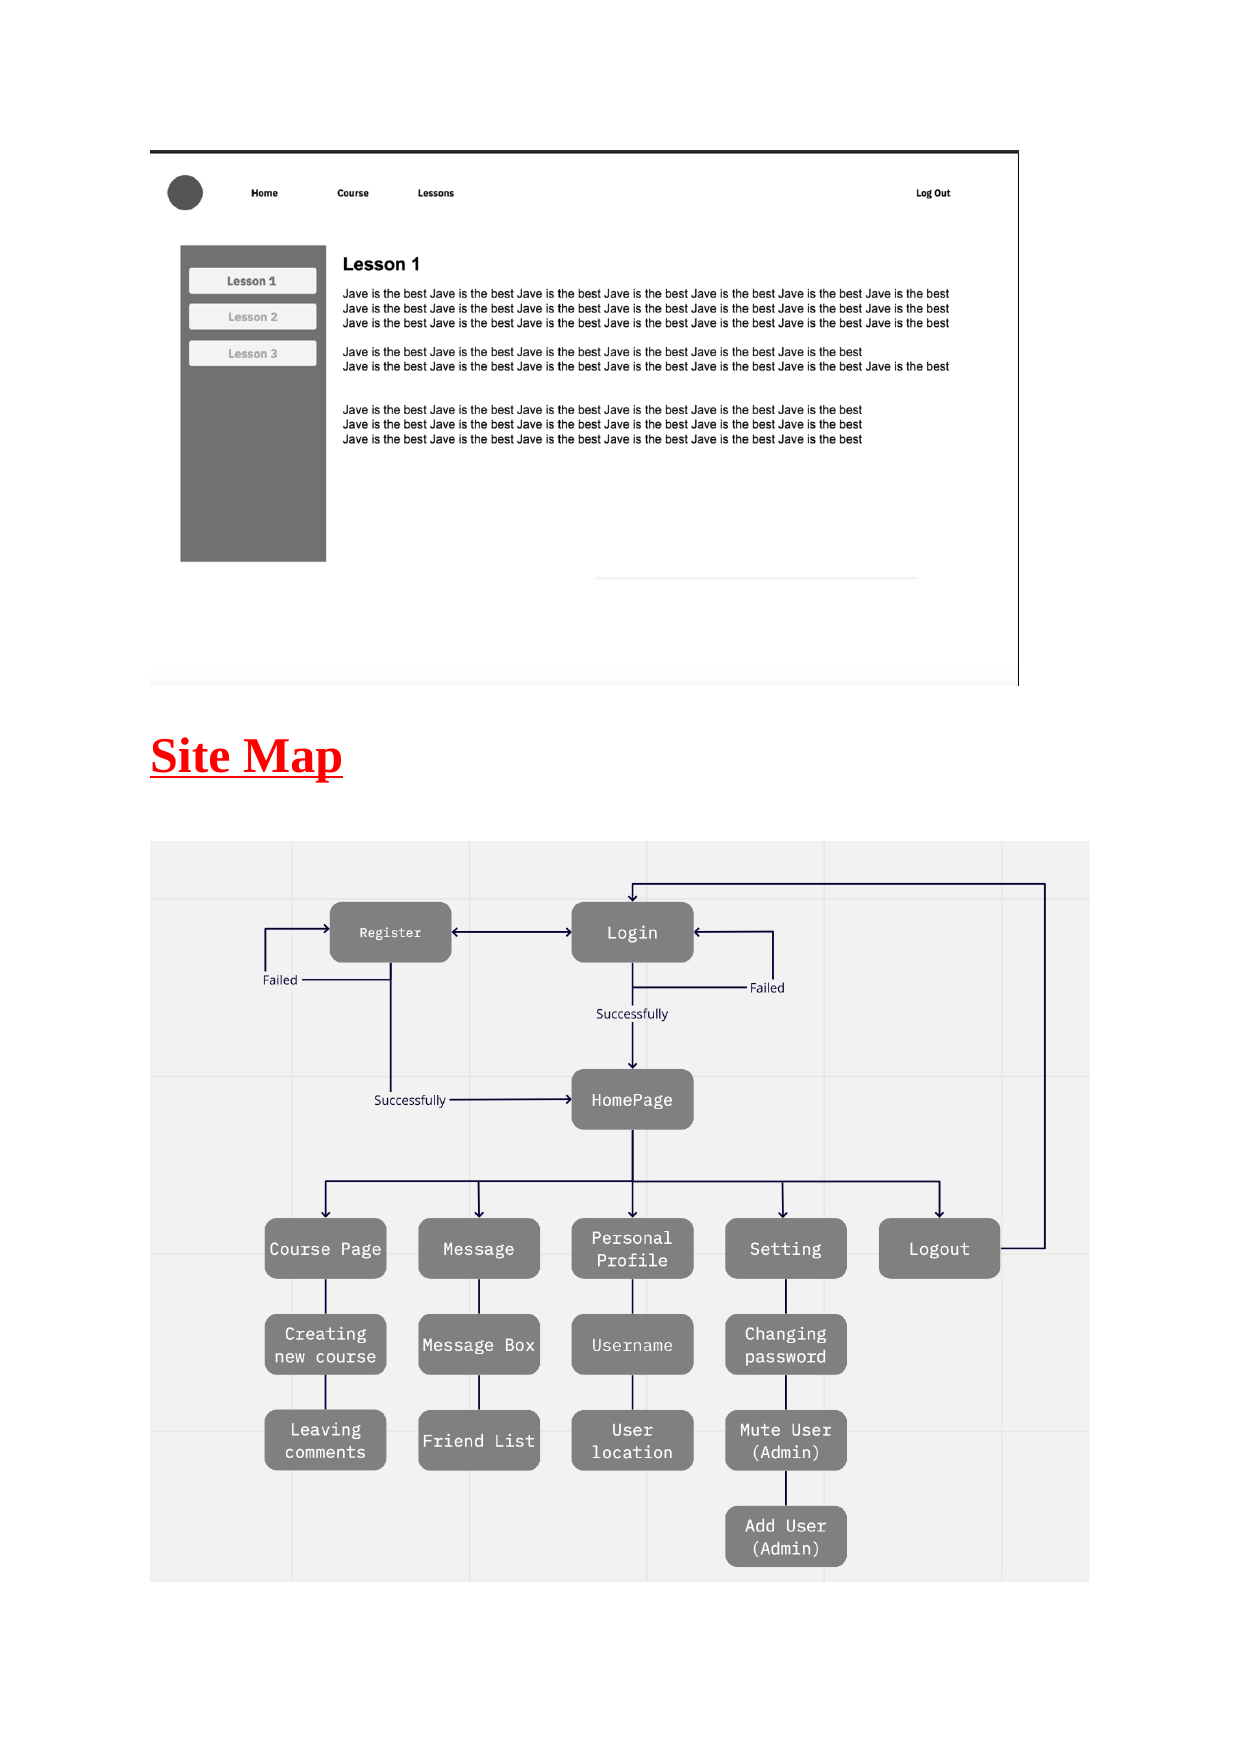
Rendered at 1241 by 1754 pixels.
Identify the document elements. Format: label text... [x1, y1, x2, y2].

picture [150, 841, 1090, 1582]
text Site Map [150, 726, 1090, 783]
picture [150, 150, 1019, 686]
